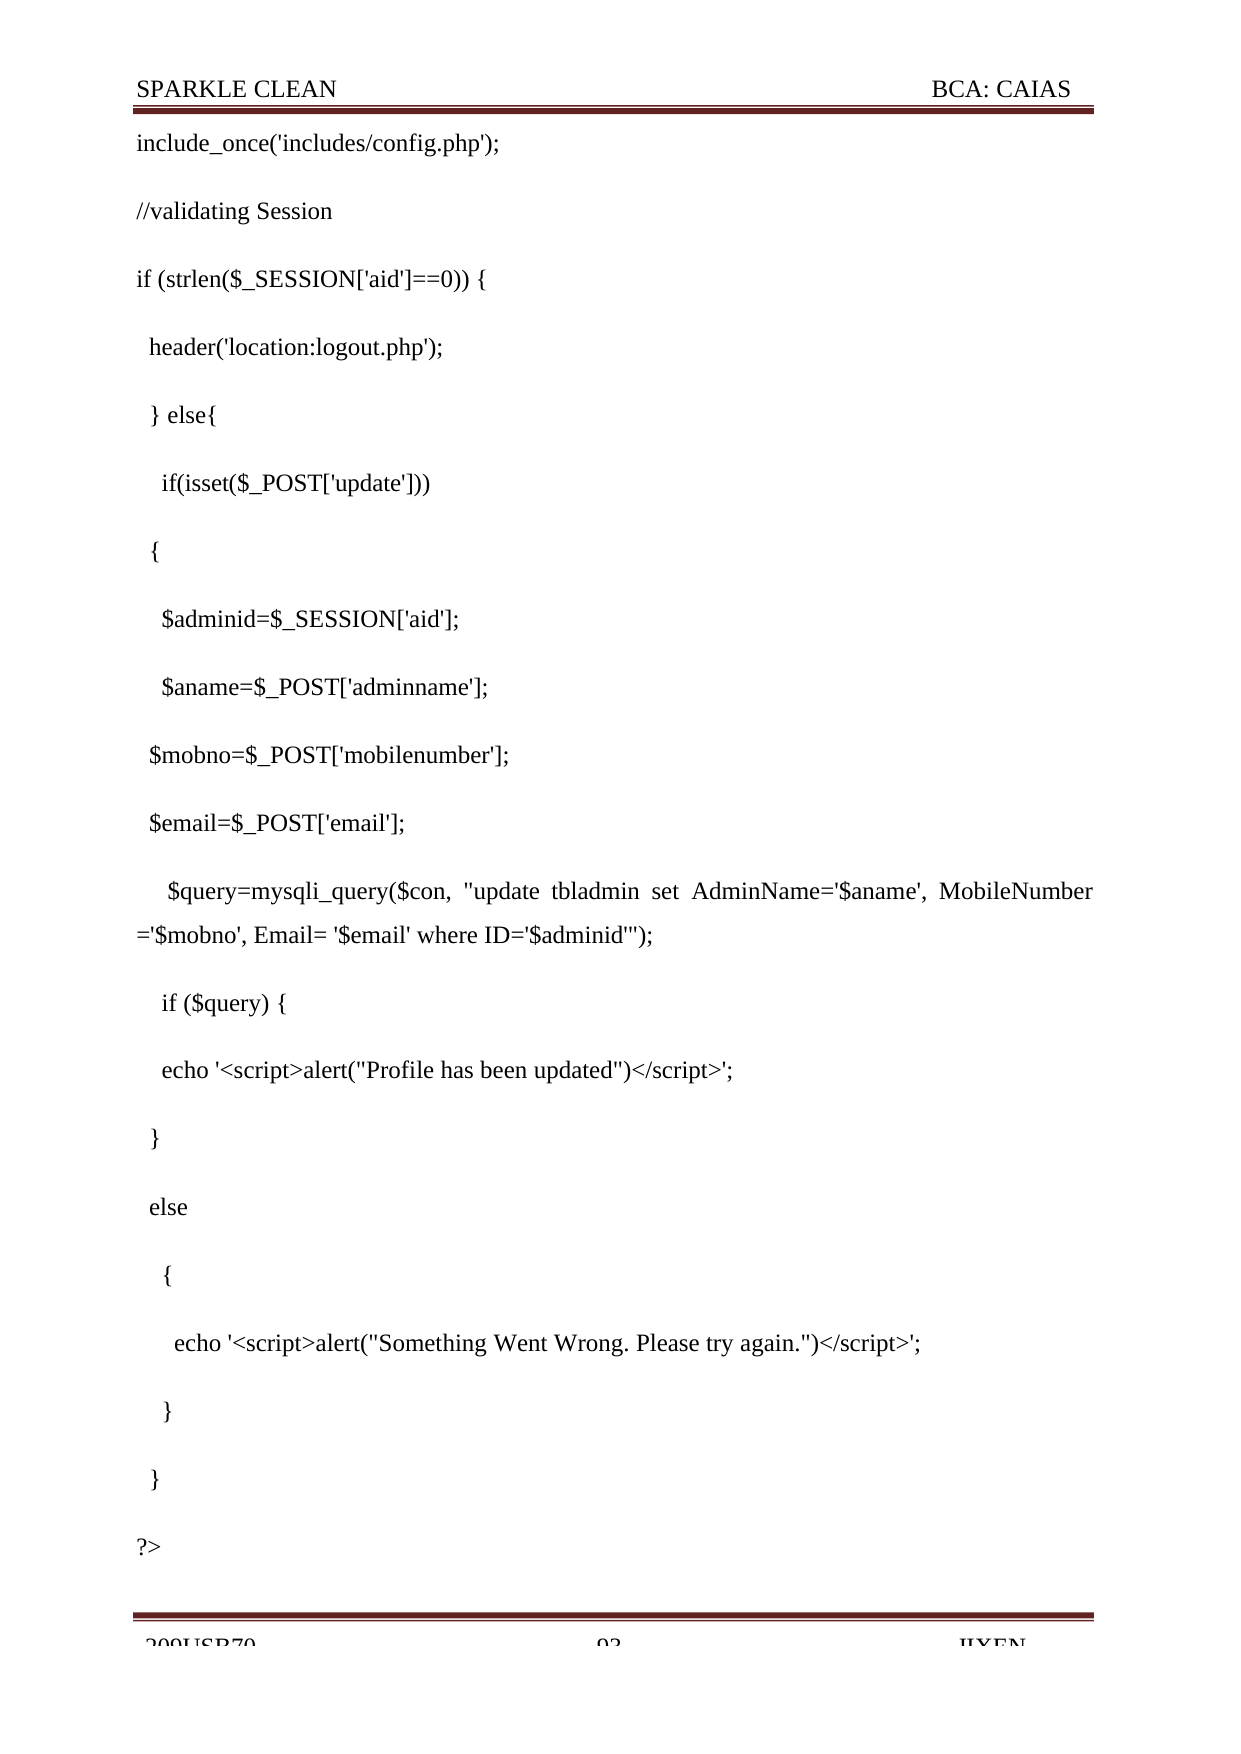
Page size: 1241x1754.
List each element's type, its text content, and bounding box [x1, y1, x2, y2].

text if (strlen($_SESSION['aid']==0)) { header('location:logout.php'); [136, 264, 489, 361]
text echo '<script>alert("Profile has been updated")</script>'; [161, 1055, 1146, 1084]
text } [149, 1123, 1146, 1152]
text { [149, 536, 1146, 565]
text ?> [136, 1532, 1146, 1561]
text } else{ if(isset($_POST['update'])) [149, 401, 456, 497]
text include_once('includes/config.php'); [136, 128, 1146, 157]
text //validating Session [136, 196, 1146, 225]
text $mobno=$_POST['mobilenumber']; [149, 740, 1146, 769]
text ='$mobno', Email= '$email' where ID='$adminid'"); if ($query) { [136, 920, 655, 1016]
text $email=$_POST['email']; [149, 808, 1146, 837]
text } [161, 1396, 1146, 1424]
text else [149, 1192, 1146, 1221]
text $aname=$_POST['adminname']; [161, 672, 1146, 701]
text { [161, 1260, 1146, 1288]
text $adminid=$_SESSION['aid']; [161, 604, 1146, 632]
text $query=mysqli_query($con, "update tbladmin set AdminName='$aname', MobileNumber [167, 876, 1146, 905]
text } [149, 1464, 1146, 1493]
text echo '<script>alert("Something Went Wrong. Please try again.")</script>'; [174, 1328, 1146, 1357]
